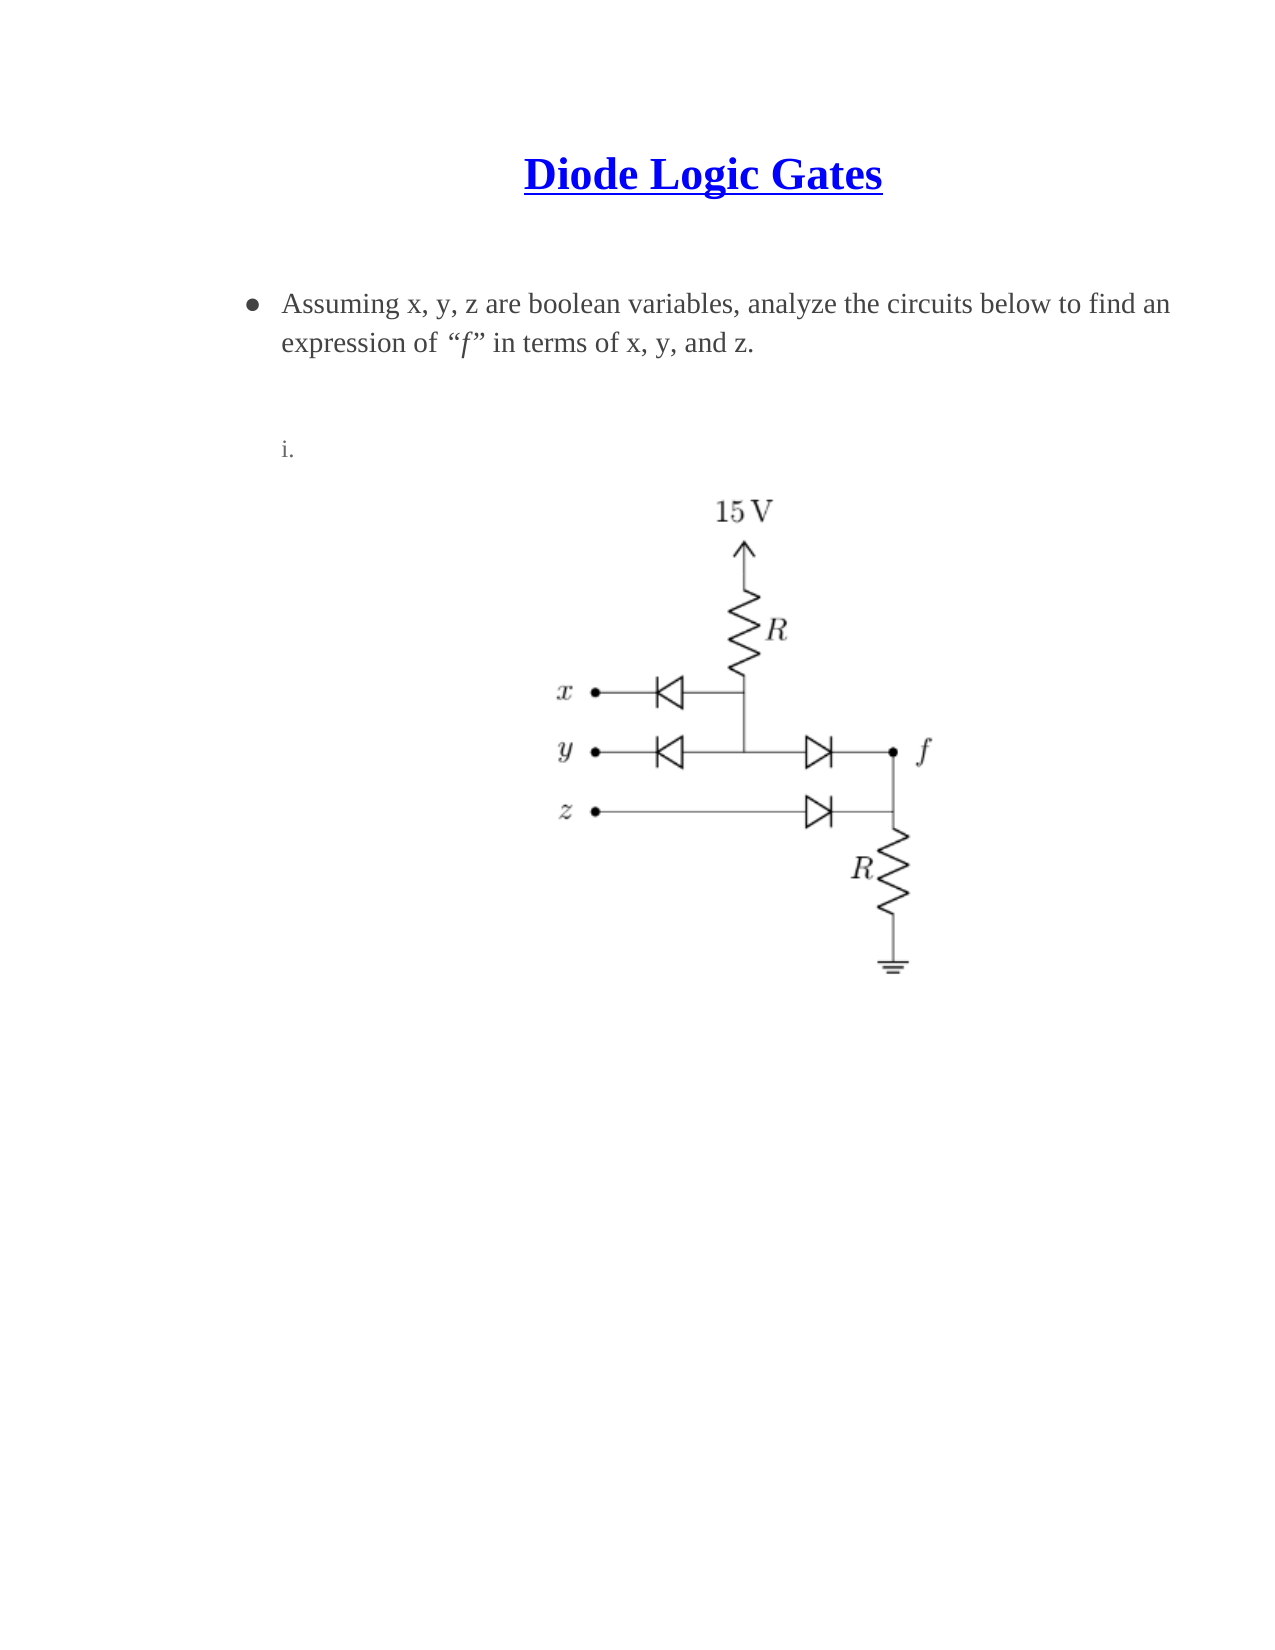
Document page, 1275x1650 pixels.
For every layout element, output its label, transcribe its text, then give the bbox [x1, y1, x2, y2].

subtitle Diode Logic Gates [206, 147, 1200, 199]
picture [468, 475, 1020, 985]
subtitle Assuming x, y, z are boolean variables, analyze the circuits below to find an expression of “f” in terms of x, y, and z. [244, 286, 1200, 358]
subtitle i. [281, 434, 1200, 463]
